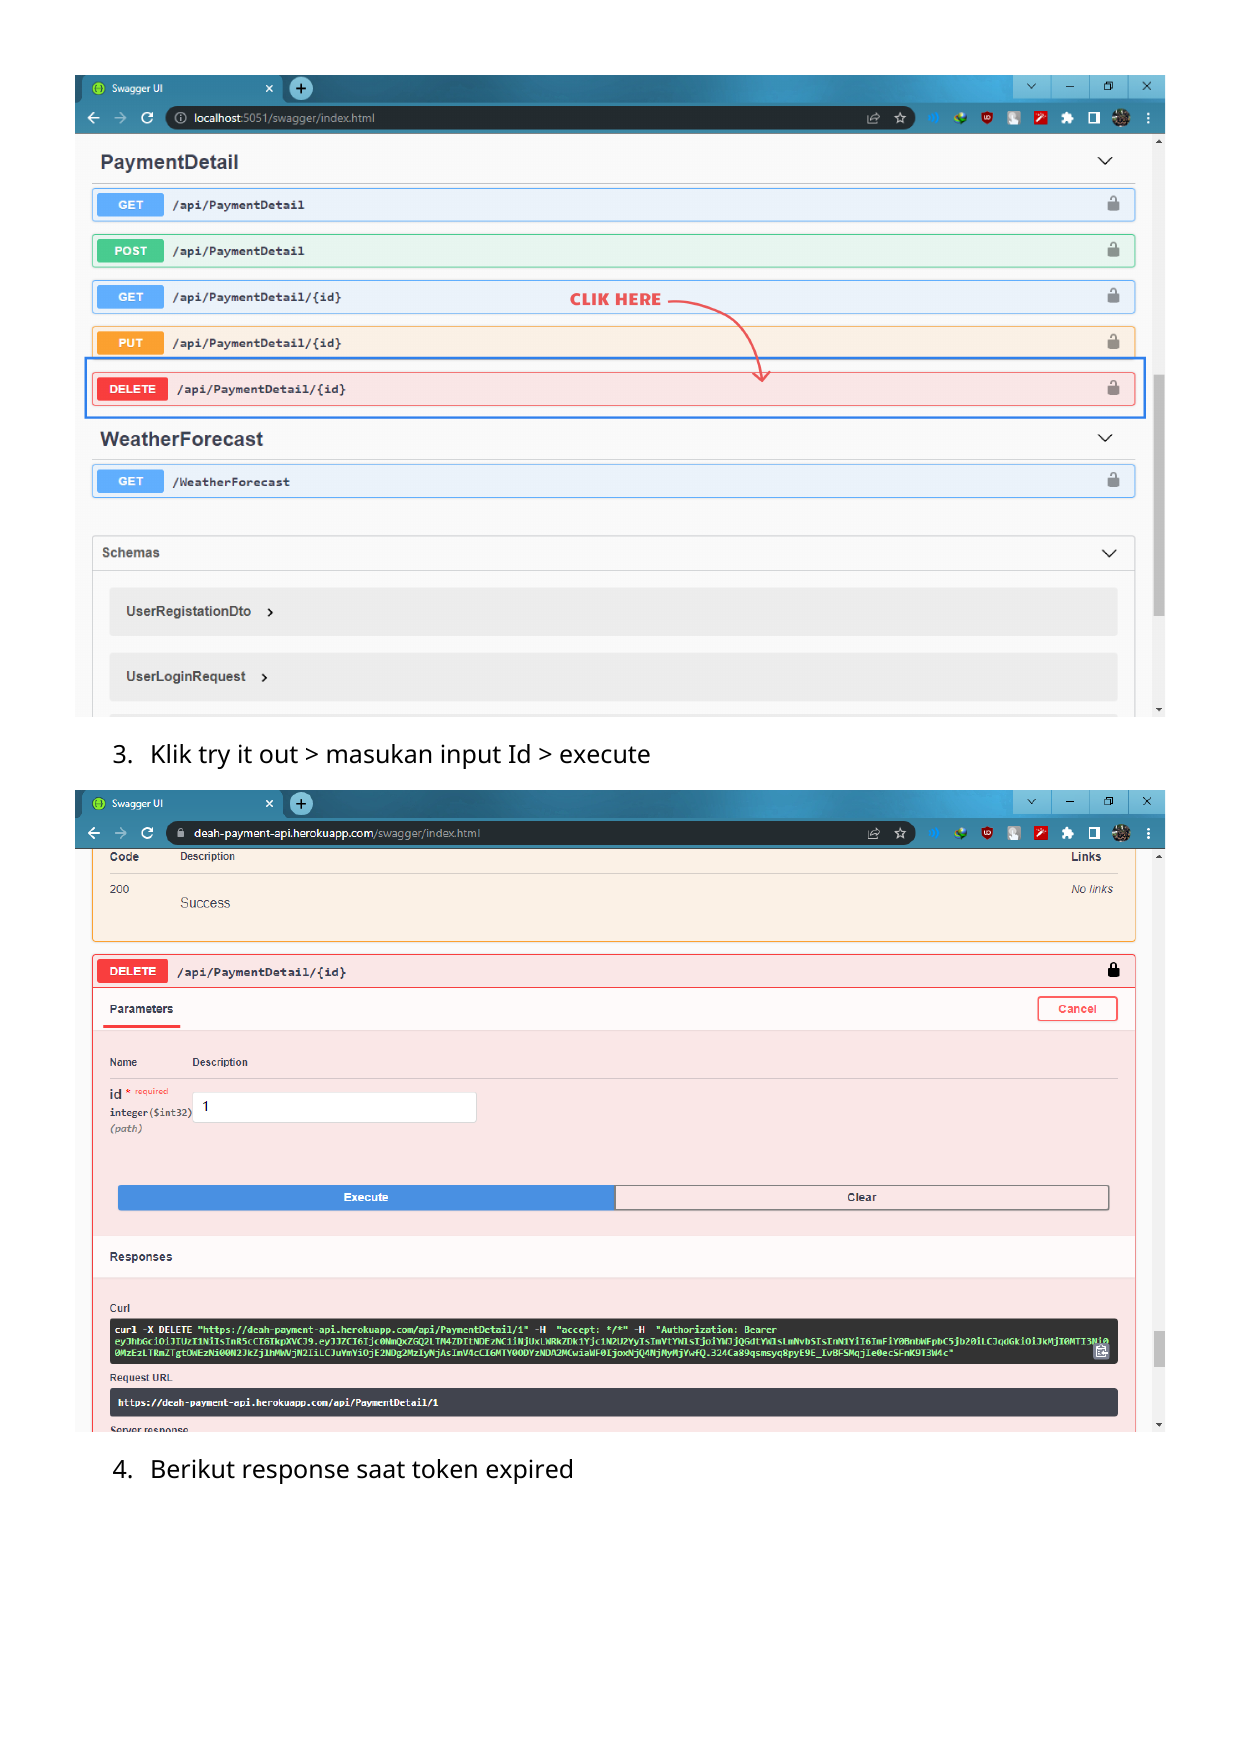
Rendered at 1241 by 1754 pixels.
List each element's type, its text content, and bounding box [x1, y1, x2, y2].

list Klik try it out > masukan input Id > execute [112, 736, 1165, 771]
picture [75, 790, 1166, 1432]
picture [75, 75, 1166, 717]
list Berikut response saat token expired [112, 1451, 1165, 1485]
